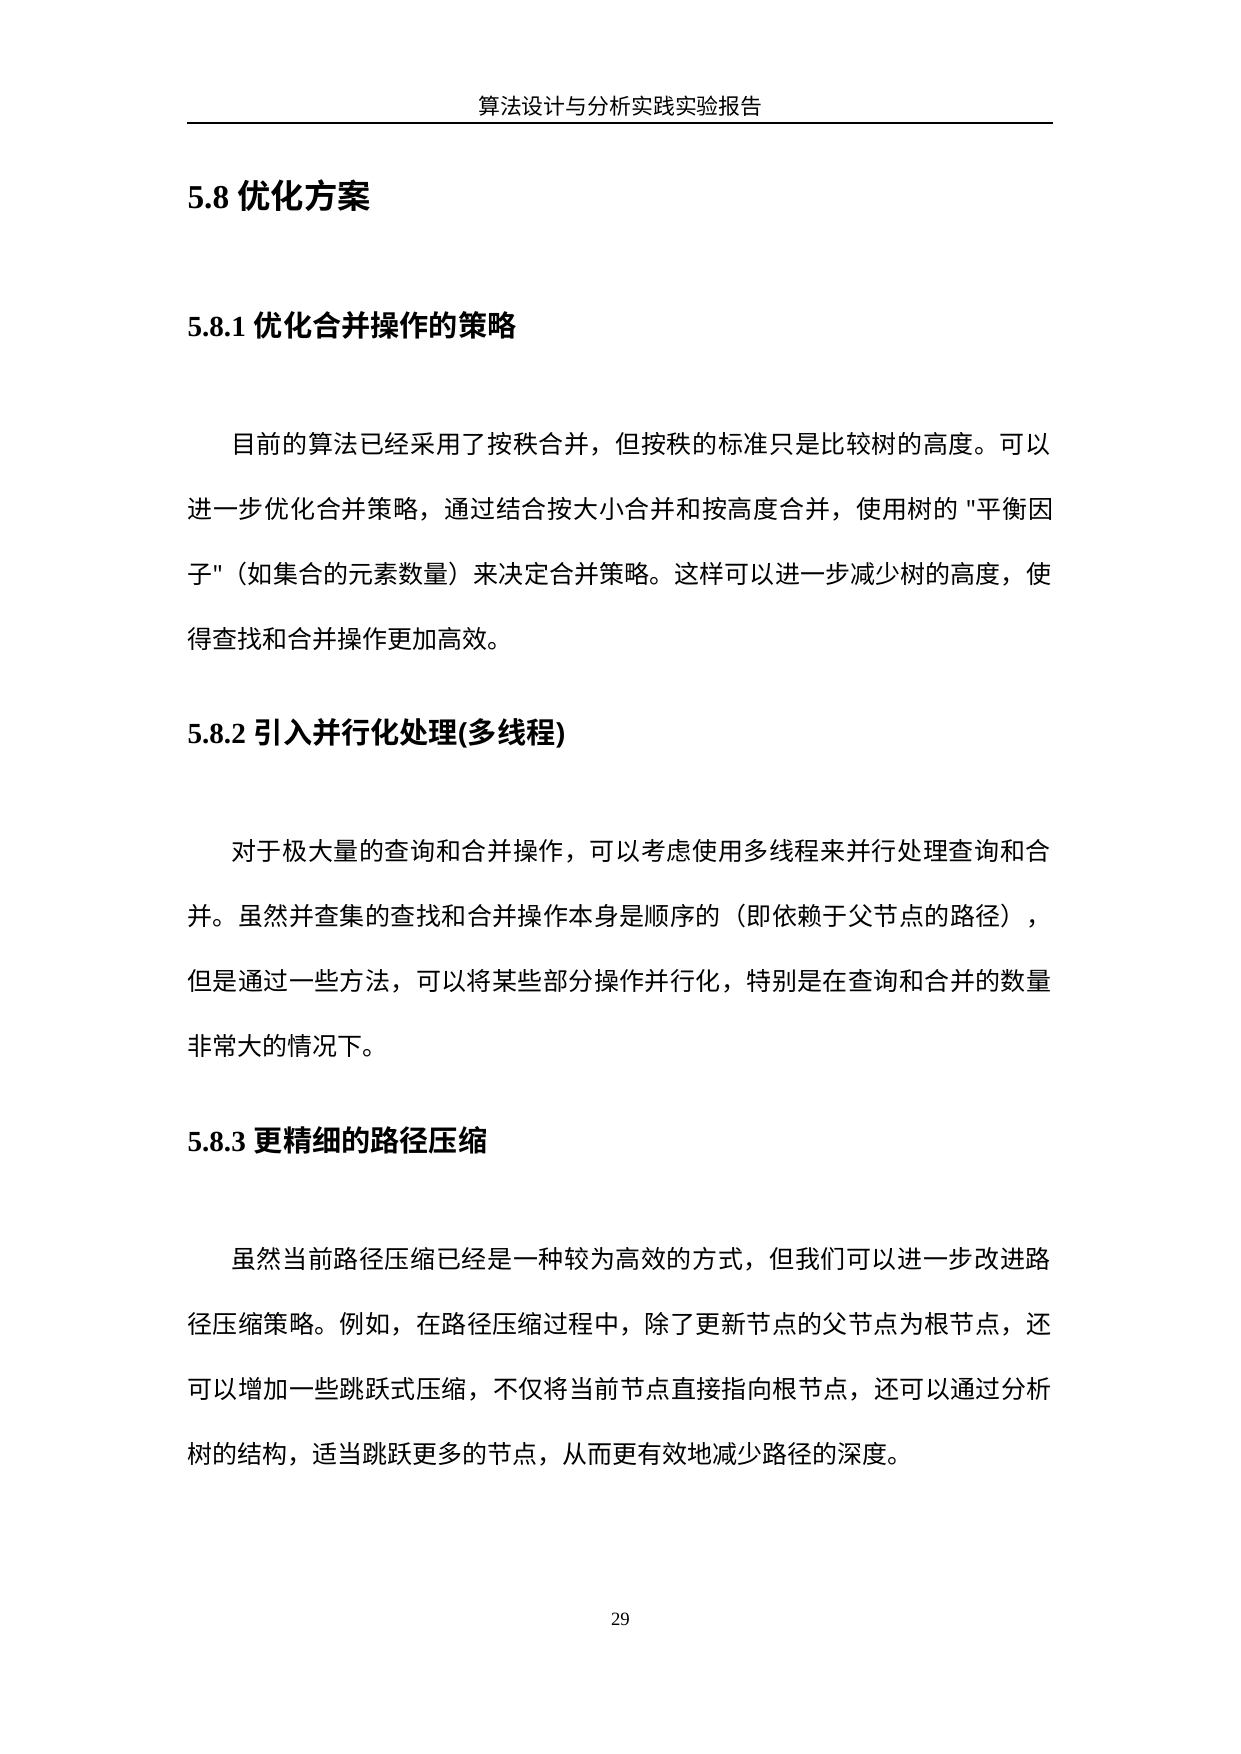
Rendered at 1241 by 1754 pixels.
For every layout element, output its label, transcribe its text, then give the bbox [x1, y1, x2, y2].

text 对于极大量的查询和合并操作，可以考虑使用多线程来并行处理查询和合并。虽然并查集的查找和合并操作本身是顺序的（即依赖于父节点的路径），但是通过一些方法，可以将某些部分操作并行化，特别是在查询和合并的数量非常大的情况下。 [187, 817, 1053, 1077]
subtitle 5.8.1 优化合并操作的策略 [187, 291, 1053, 356]
text 虽然当前路径压缩已经是一种较为高效的方式，但我们可以进一步改进路径压缩策略。例如，在路径压缩过程中，除了更新节点的父节点为根节点，还可以增加一些跳跃式压缩，不仅将当前节点直接指向根节点，还可以通过分析树的结构，适当跳跃更多的节点，从而更有效地减少路径的深度。 [187, 1225, 1053, 1485]
subtitle 5.8 优化方案 [187, 162, 1053, 227]
text 目前的算法已经采用了按秩合并，但按秩的标准只是比较树的高度。可以进一步优化合并策略，通过结合按大小合并和按高度合并，使用树的 "平衡因子"（如集合的元素数量）来决定合并策略。这样可以进一步减少树的高度，使得查找和合并操作更加高效。 [187, 410, 1053, 670]
subtitle 5.8.2 引入并行化处理(多线程) [187, 699, 1053, 764]
subtitle 5.8.3 更精细的路径压缩 [187, 1106, 1053, 1171]
